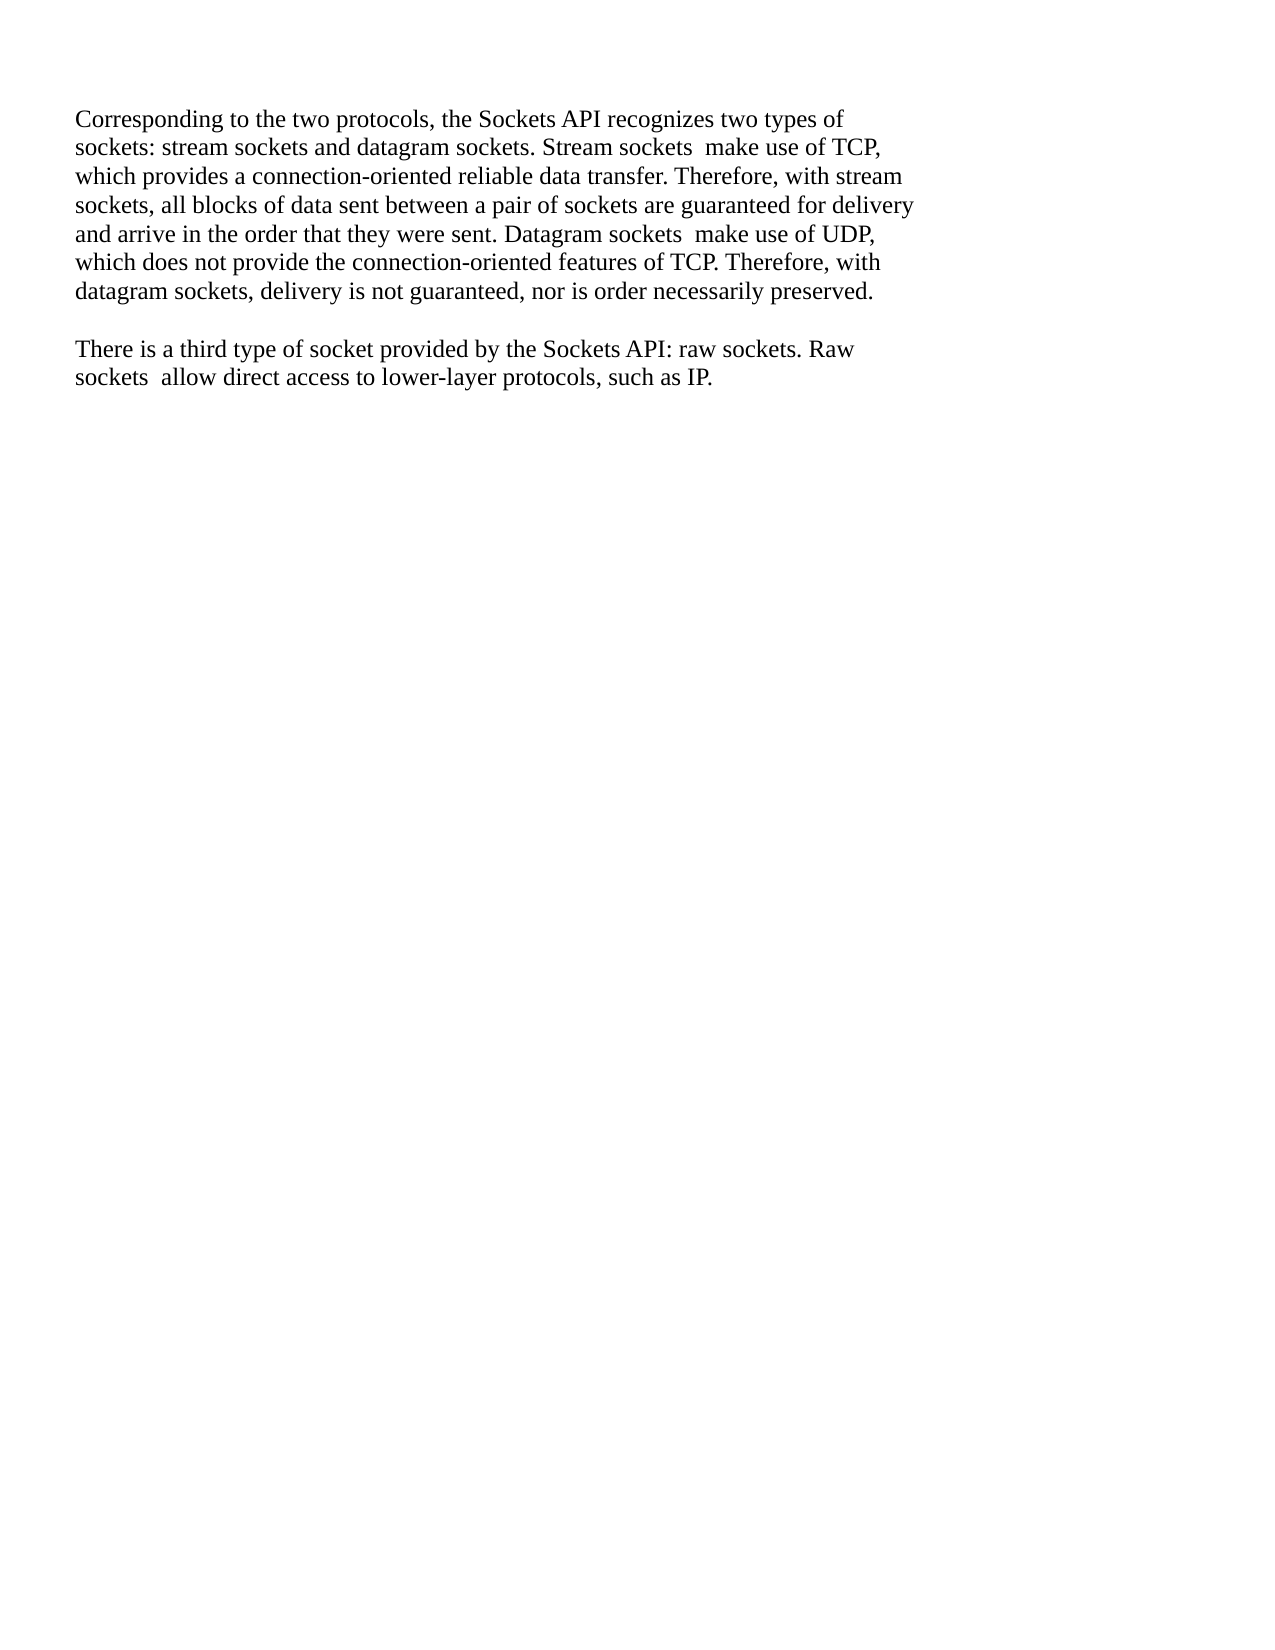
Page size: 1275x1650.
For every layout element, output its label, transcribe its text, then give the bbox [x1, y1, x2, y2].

text which provides a connection-oriented reliable data transfer. Therefore, with stream [75, 161, 1200, 190]
text sockets, all blocks of data sent between a pair of sockets are guaranteed for delivery [75, 190, 1200, 219]
text sockets allow direct access to lower-layer protocols, such as IP. [75, 362, 1200, 391]
text There is a third type of socket provided by the Sockets API: raw sockets. Raw [75, 334, 1200, 362]
text datagram sockets, delivery is not guaranteed, nor is order necessarily preserved. [75, 276, 1200, 305]
text Corresponding to the two protocols, the Sockets API recognizes two types of [75, 104, 1200, 132]
text and arrive in the order that they were sent. Datagram sockets make use of UDP, [75, 219, 1200, 247]
text which does not provide the connection-oriented features of TCP. Therefore, with [75, 247, 1200, 276]
text sockets: stream sockets and datagram sockets. Stream sockets make use of TCP, [75, 132, 1200, 161]
